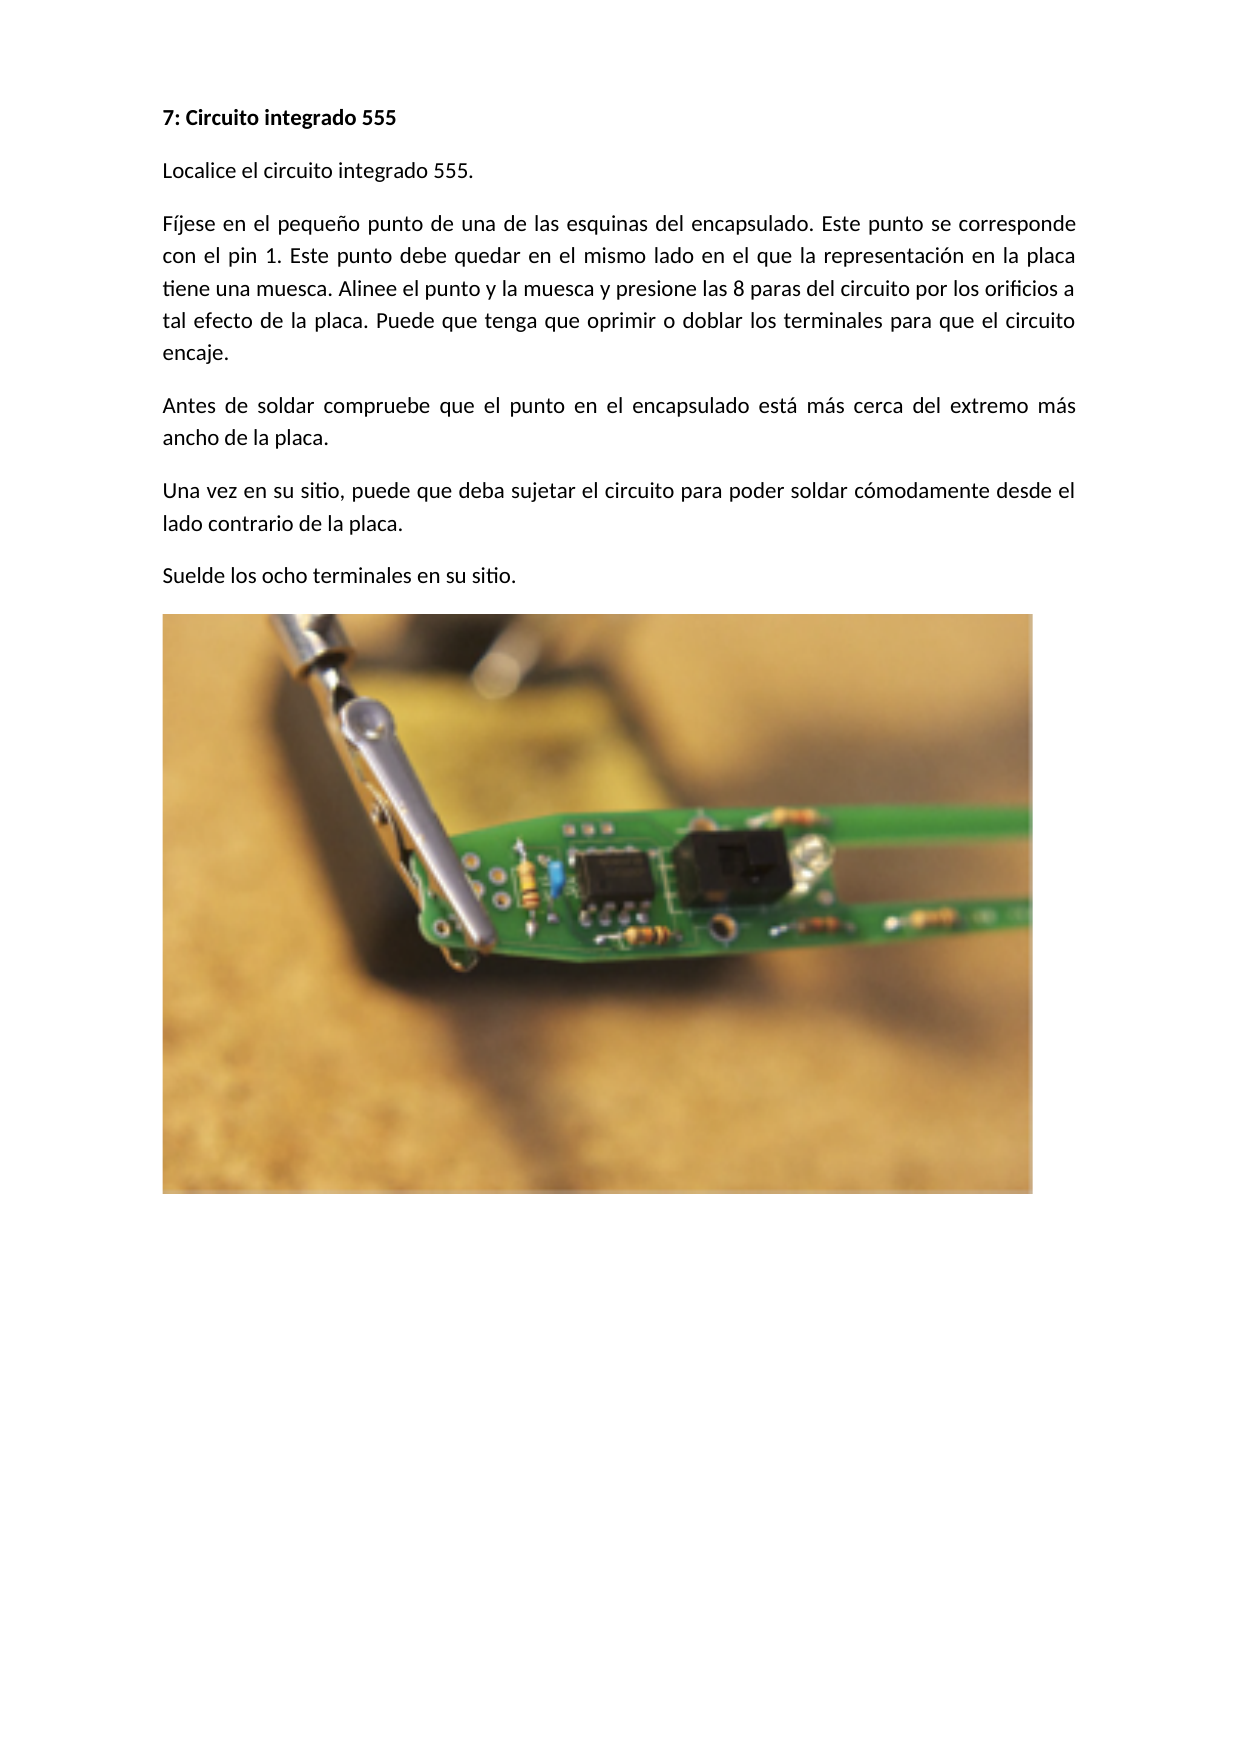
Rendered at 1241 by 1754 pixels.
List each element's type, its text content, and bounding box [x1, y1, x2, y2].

text Una vez en su sitio, puede que deba sujetar el circuito para poder soldar cómodamente desde el lado contrario de la placa. [162, 476, 1078, 537]
text Antes de soldar compruebe que el punto en el encapsulado está más cerca del extremo más ancho de la placa. [162, 391, 1078, 451]
picture [162, 614, 1033, 1194]
text 7: Circuito integrado 555 [162, 103, 1078, 131]
text Suelde los ocho terminales en su sitio. [162, 562, 1078, 590]
text Localice el circuito integrado 555. [162, 156, 1078, 184]
text Fíjese en el pequeño punto de una de las esquinas del encapsulado. Este punto se corresponde con el pin 1. Este punto debe quedar en el mismo lado en el que la representación en la placa tiene una muesca. Alinee el punto y la muesca y presione las 8 paras del circuito por los orificios a tal efecto de la placa. Puede que tenga que oprimir o doblar los terminales para que el circuito encaje. [162, 209, 1078, 366]
